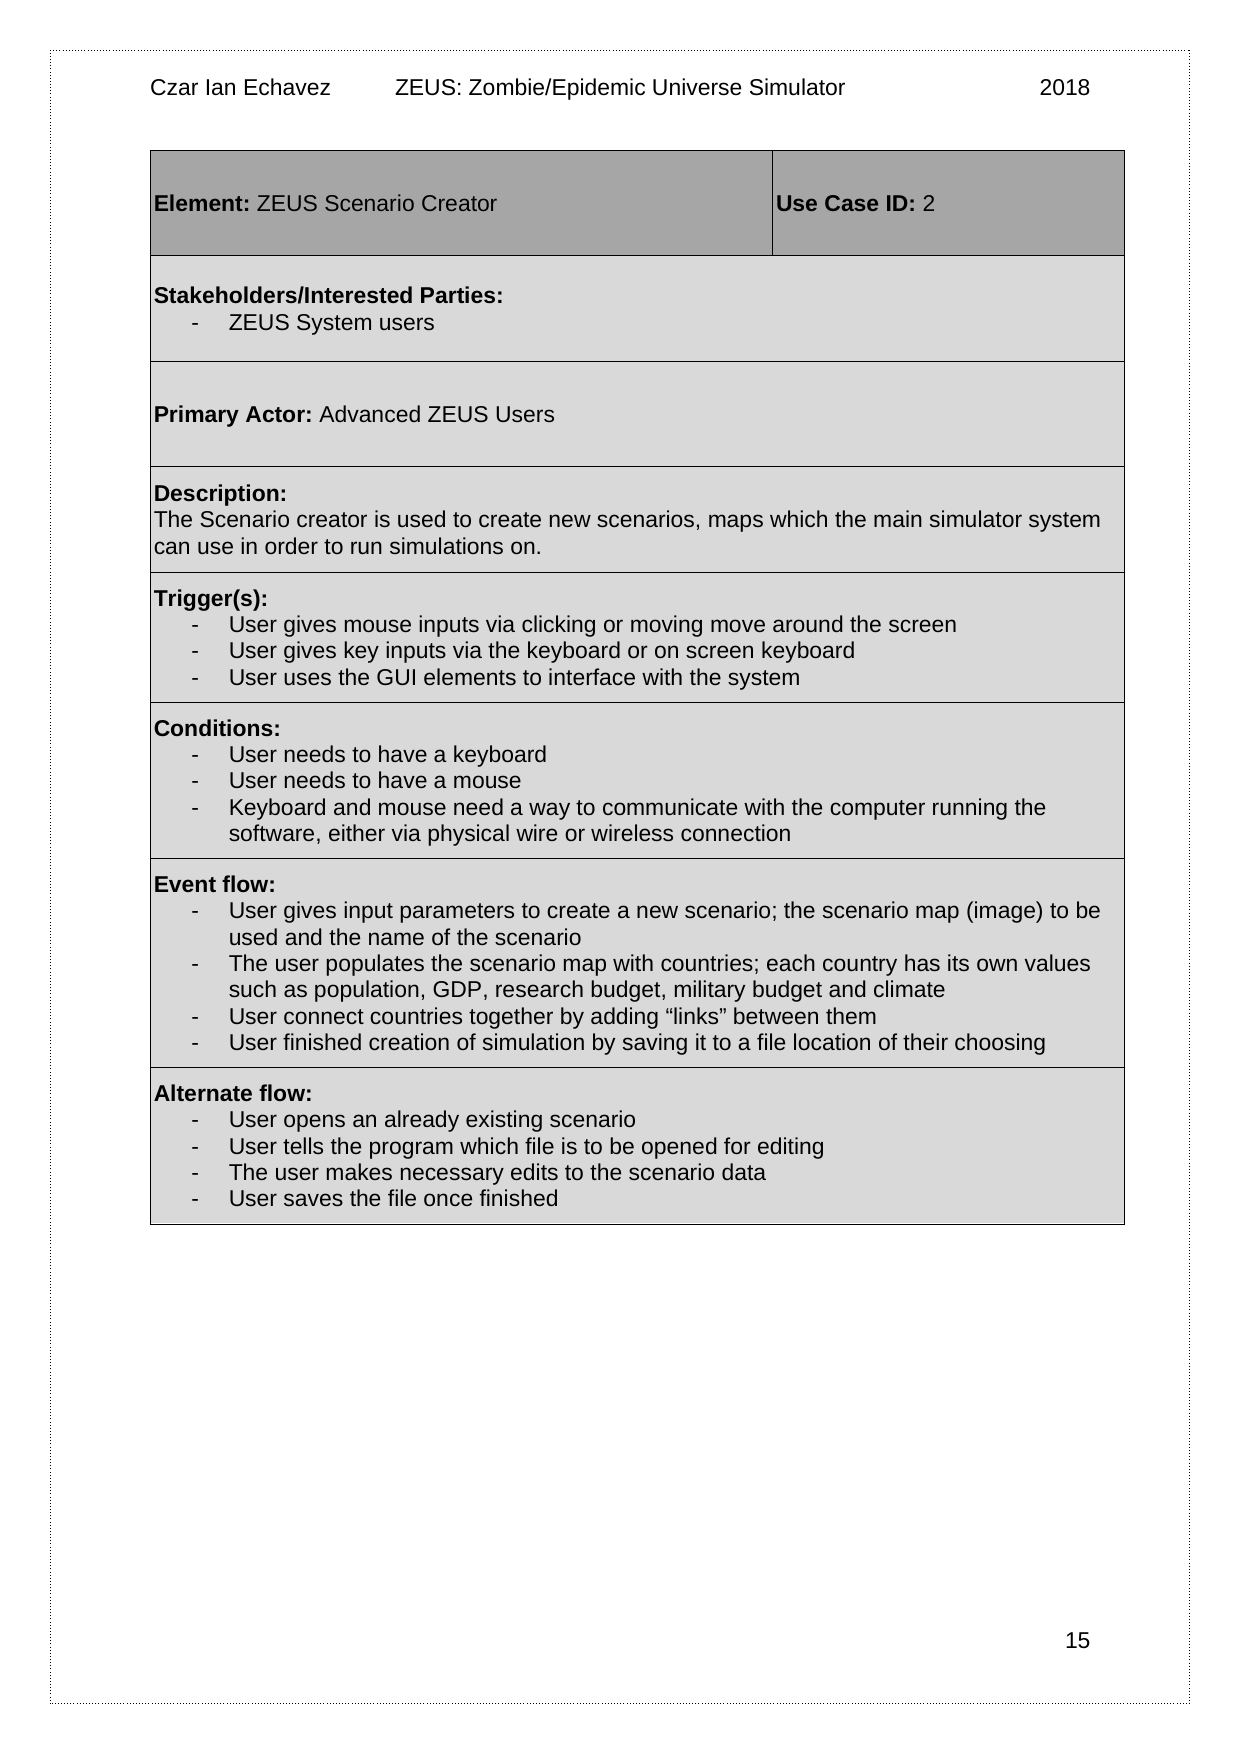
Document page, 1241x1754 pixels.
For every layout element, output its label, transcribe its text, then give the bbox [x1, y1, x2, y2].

table_cell Alternate flow: User opens an already existing scenario User tells the program which file is to be opened for editing The user makes necessary edits to the scenario data User saves the file once finished [151, 1068, 1124, 1223]
table_header Element: ZEUS Scenario Creator [151, 151, 772, 255]
table_cell Trigger(s): User gives mouse inputs via clicking or moving move around the screen User gives key inputs via the keyboard or on screen keyboard User uses the GUI elements to interface with the system [151, 573, 1124, 702]
table_header Use Case ID: 2 [773, 151, 1124, 255]
table_cell Event flow: User gives input parameters to create a new scenario; the scenario map (image) to be used and the name of the scenario The user populates the scenario map with countries; each country has its own values such as population, GDP, research budget, military budget and climate User connect countries together by adding “links” between them User finished creation of simulation by saving it to a file location of their choosing [151, 859, 1124, 1067]
table_cell Description: The Scenario creator is used to create new scenarios, maps which the main simulator system can use in order to run simulations on. [151, 467, 1124, 572]
table_cell Stakeholders/Interested Parties: ZEUS System users [151, 256, 1124, 361]
table_cell Primary Actor: Advanced ZEUS Users [151, 362, 1124, 466]
table_cell Conditions: User needs to have a keyboard User needs to have a mouse Keyboard and mouse need a way to communicate with the computer running the software, either via physical wire or wireless connection [151, 703, 1124, 858]
